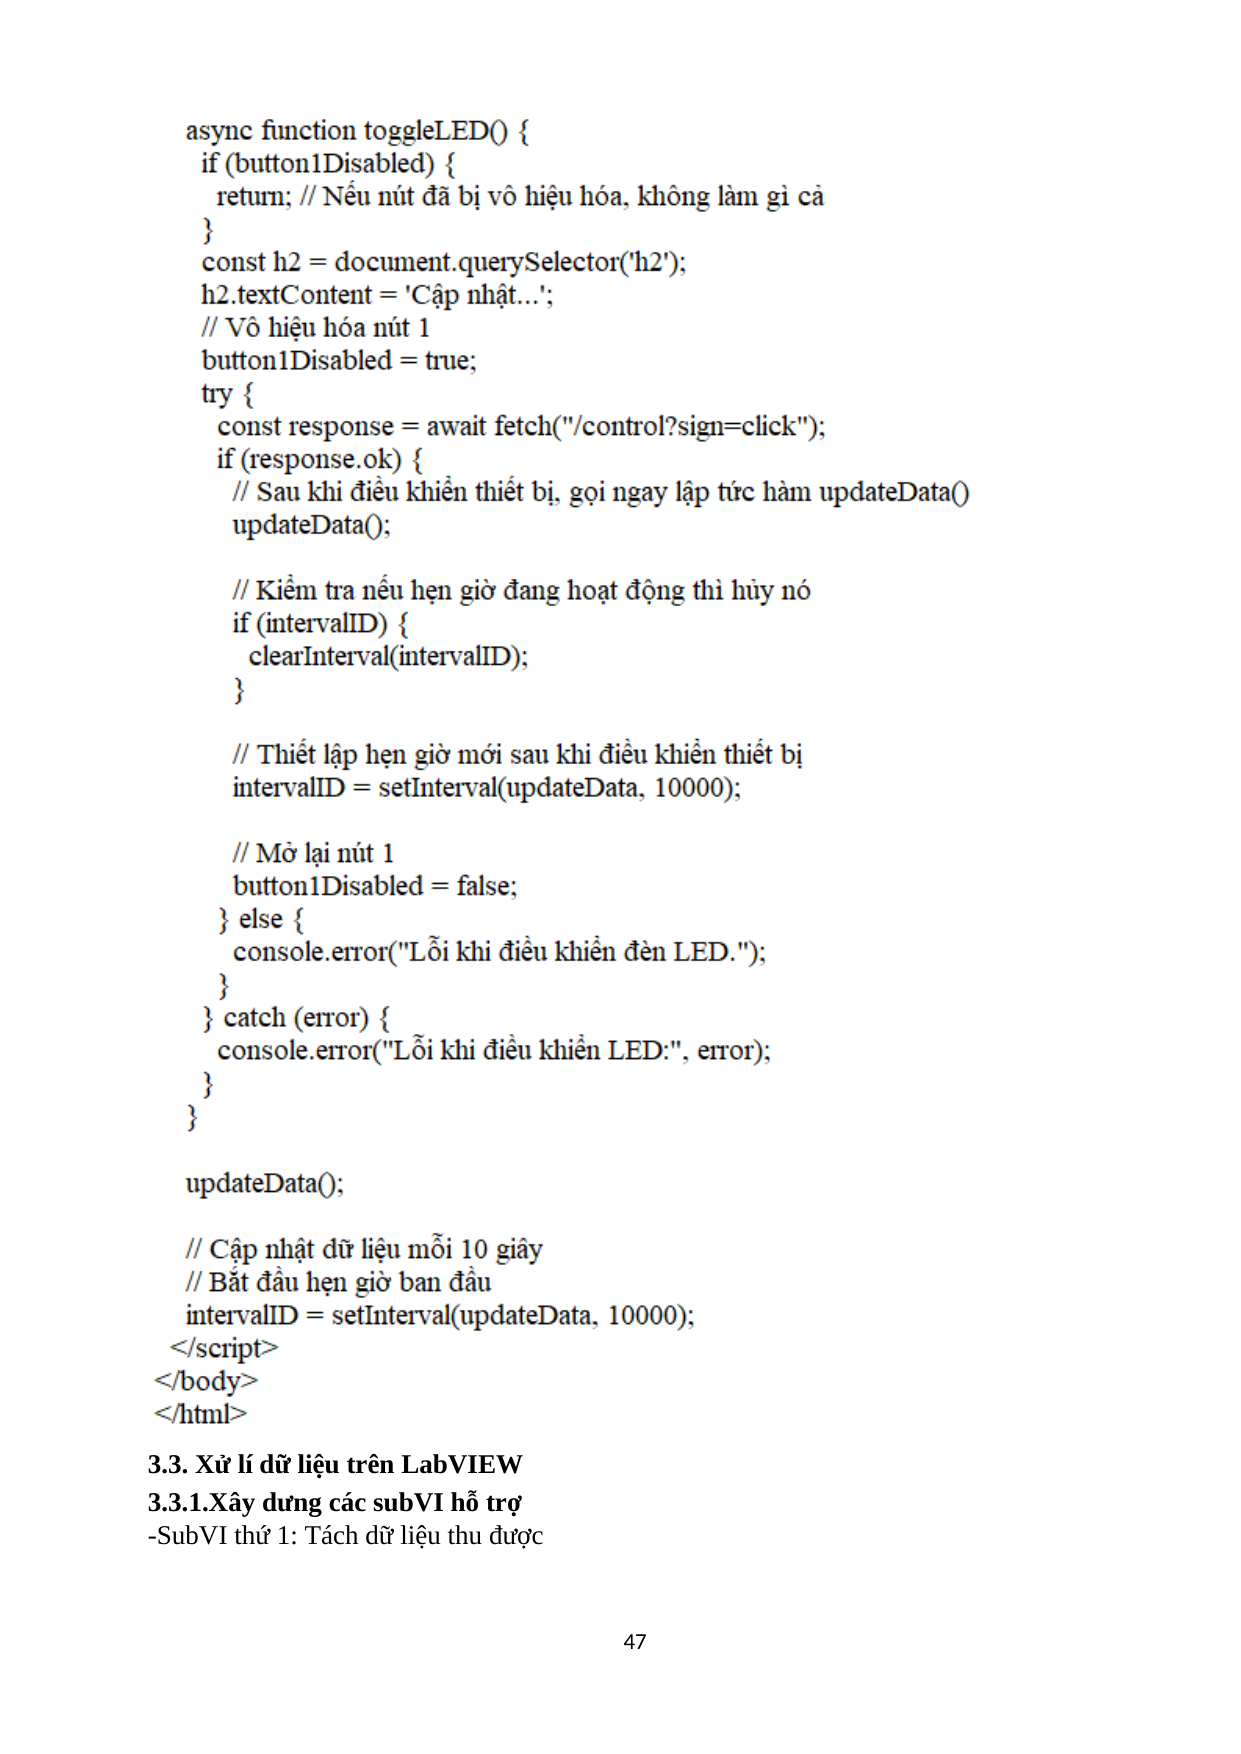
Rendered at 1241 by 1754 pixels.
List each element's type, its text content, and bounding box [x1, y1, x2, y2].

subtitle 3.3.1.Xây dưng các subVI hỗ trợ [148, 1486, 1122, 1517]
text -SubVI thứ 1: Tách dữ liệu thu được [148, 1519, 1122, 1551]
picture [147, 118, 998, 1141]
picture [147, 1158, 709, 1430]
subtitle 3.3. Xử lí dữ liệu trên LabVIEW [148, 1448, 1122, 1479]
